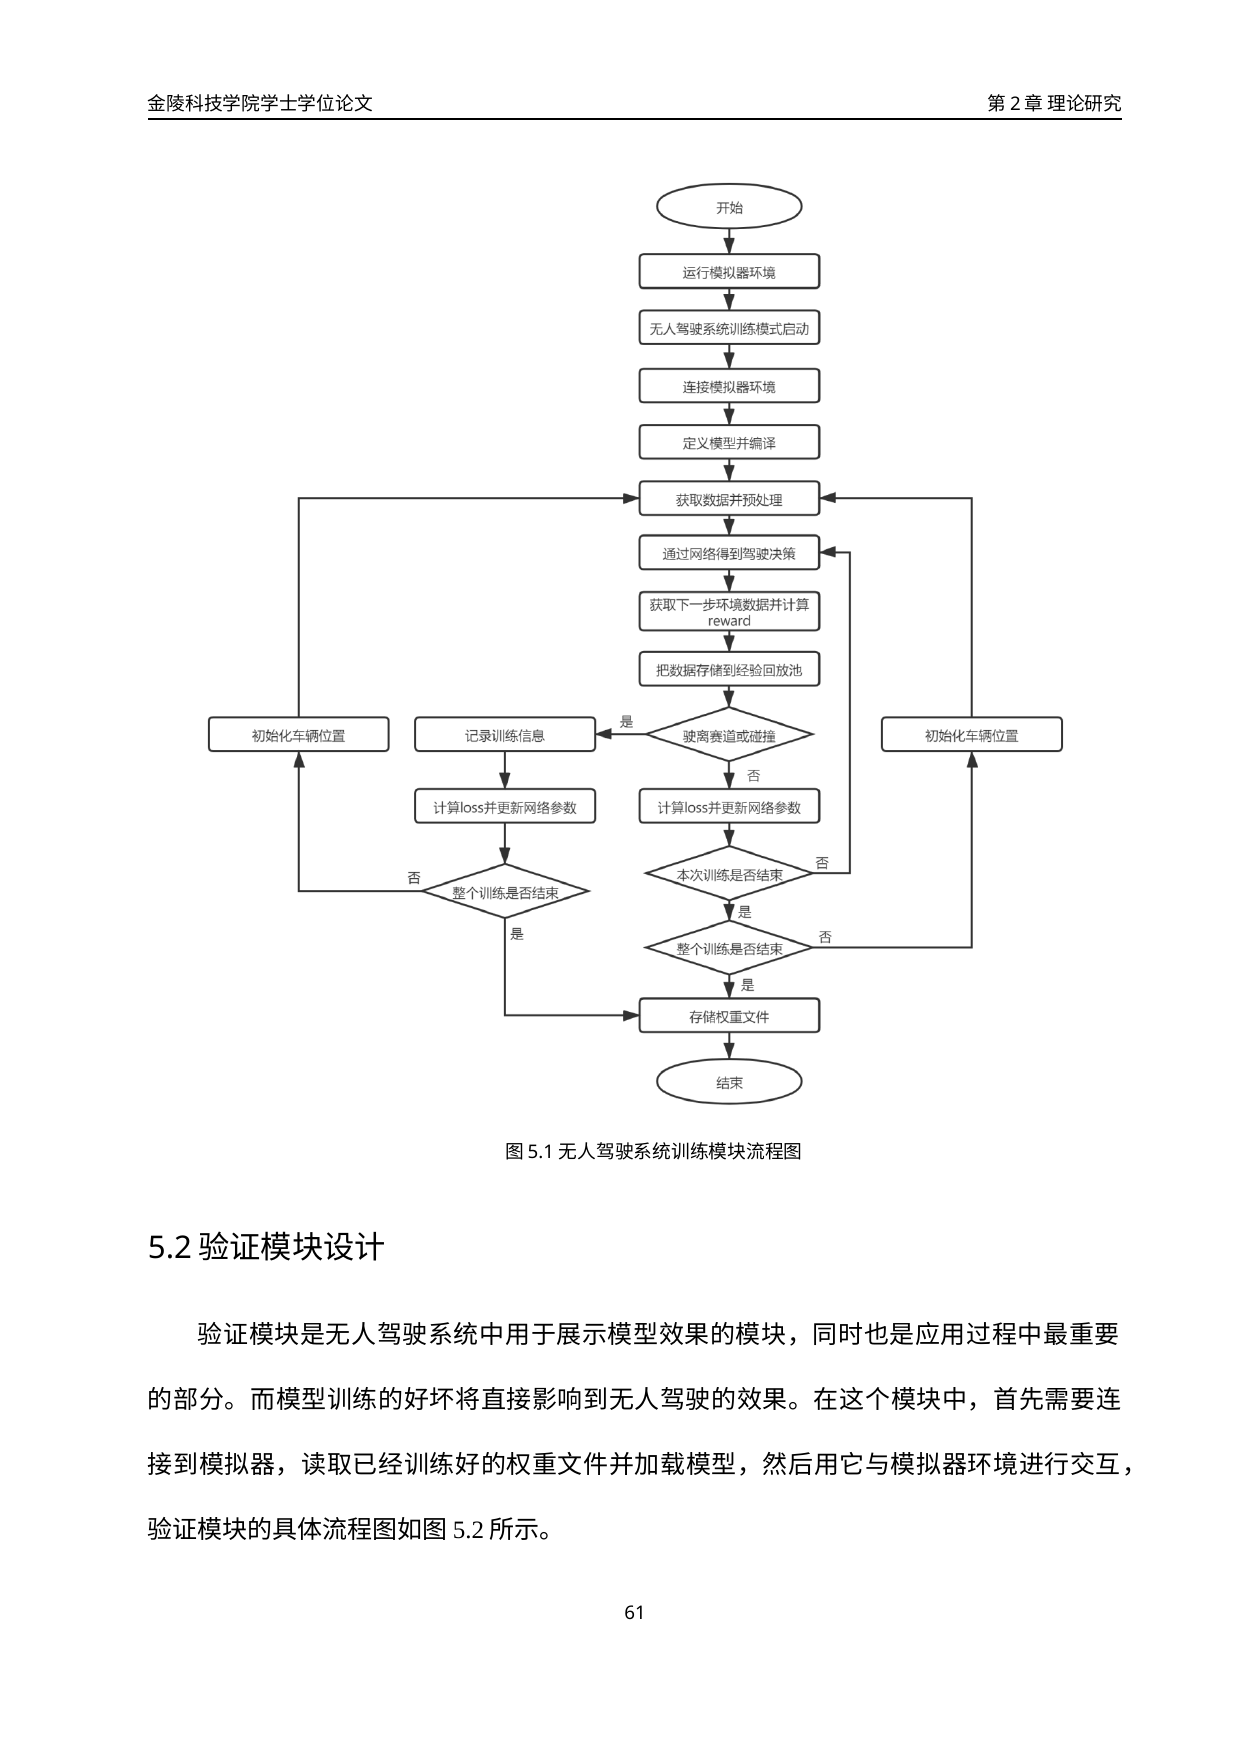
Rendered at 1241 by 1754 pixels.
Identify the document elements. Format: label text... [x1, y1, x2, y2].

picture [183, 158, 1087, 1129]
subtitle 5.2验证模块设计 [148, 1212, 1122, 1277]
text 图5.1 无人驾驶系统训练模块流程图 [148, 1134, 1122, 1166]
text 验证模块是无人驾驶系统中用于展示模型效果的模块，同时也是应用过程中最重要的部分。而模型训练的好坏将直接影响到无人驾驶的效果。在这个模块中，首先需要连接到模拟器，读取已经训练好的权重文件并加载模型，然后用它与模拟器环境进行交互，验证模块的具体流程图如图5.2所示。 [148, 1300, 1122, 1560]
